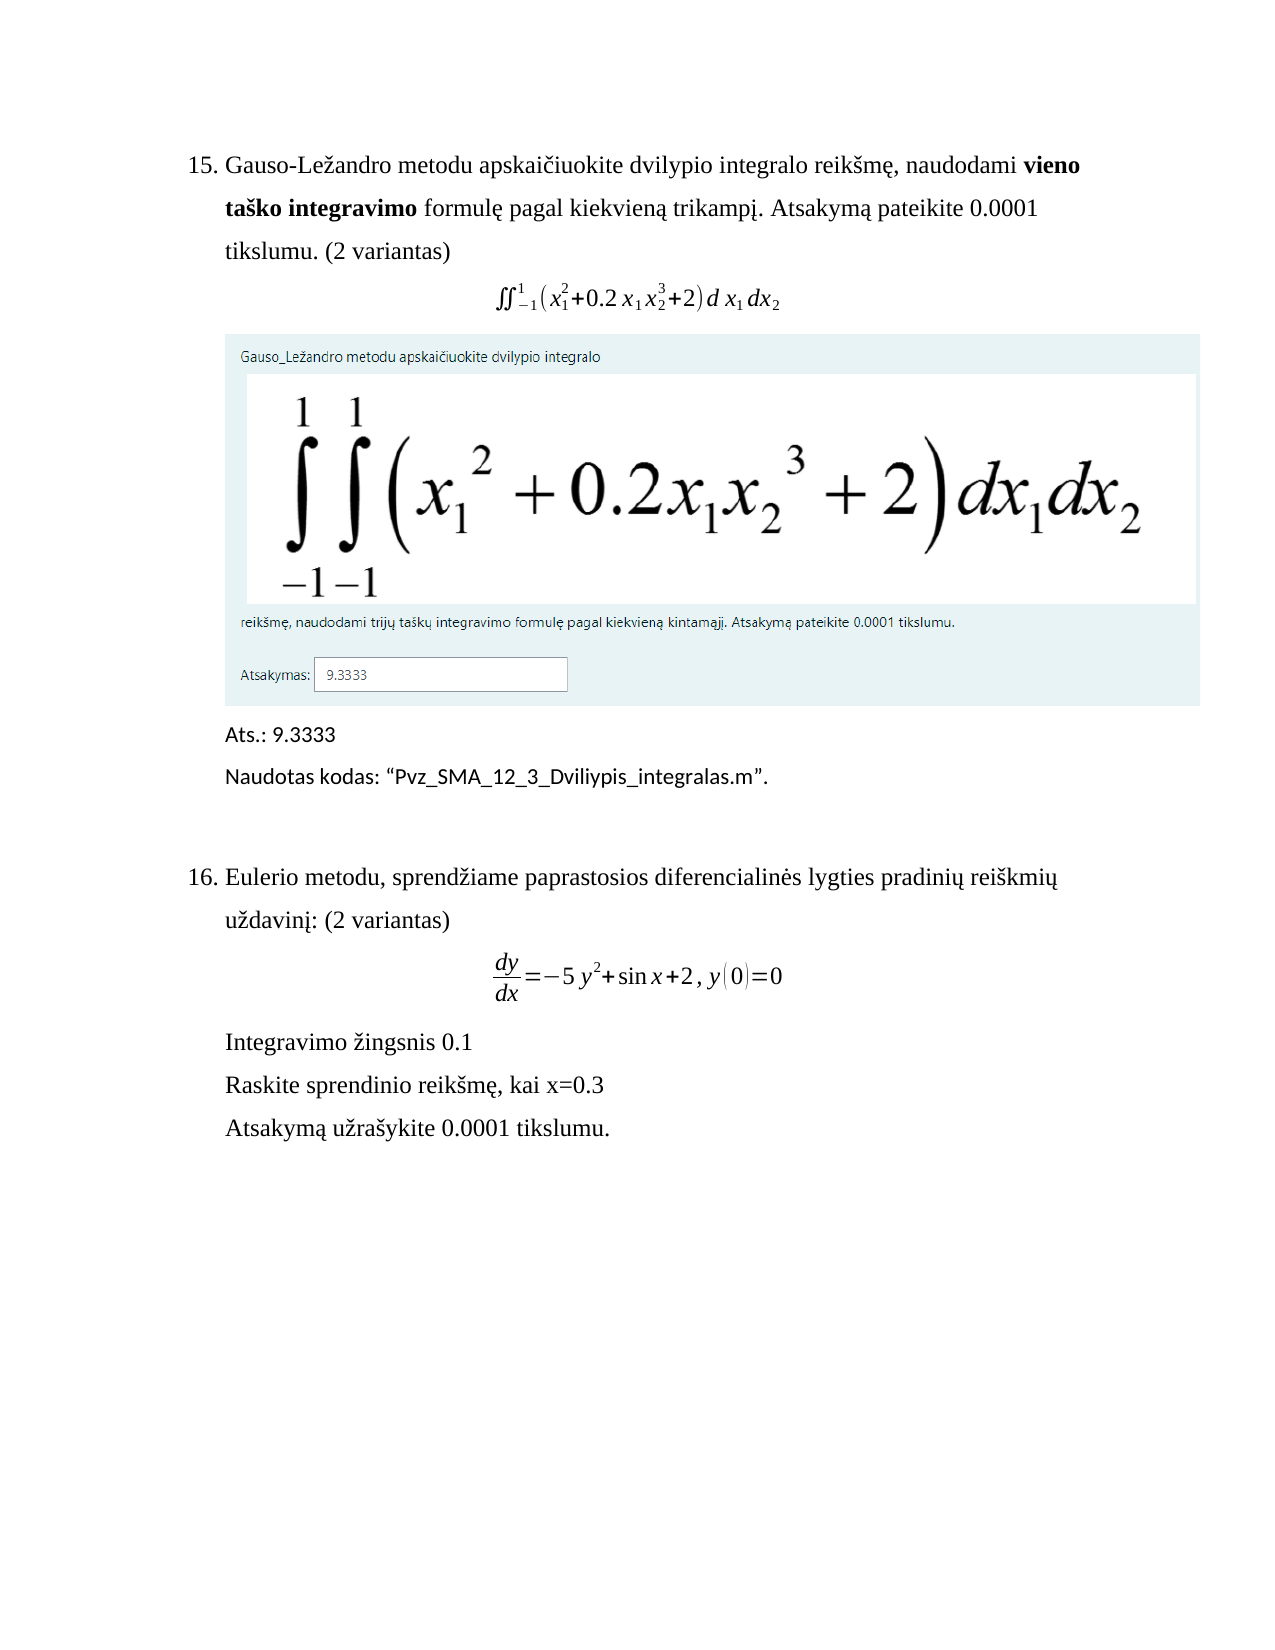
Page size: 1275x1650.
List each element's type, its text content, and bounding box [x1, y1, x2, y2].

text Ats.: 9.3333 [225, 720, 1125, 748]
text Naudotas kodas: “Pvz_SMA_12_3_Dviliypis_integralas.m”. [225, 762, 1125, 790]
text Atsakymą užrašykite 0.0001 tikslumu. [225, 1113, 1125, 1142]
text Integravimo žingsnis 0.1 [225, 1027, 1125, 1055]
text Raskite sprendinio reikšmę, kai x=0.3 [225, 1070, 1125, 1098]
list Eulerio metodu, sprendžiame paprastosios diferencialinės lygties pradinių reiškmių uždavinį: (2 variantas) [187, 862, 1125, 934]
list Gauso-Ležandro metodu apskaičiuokite dvilypio integralo reikšmę, naudodami vieno taško integravimo formulę pagal kiekvieną trikampį. Atsakymą pateikite 0.0001 tikslumu. (2 variantas) [187, 150, 1125, 265]
picture [225, 333, 1200, 706]
